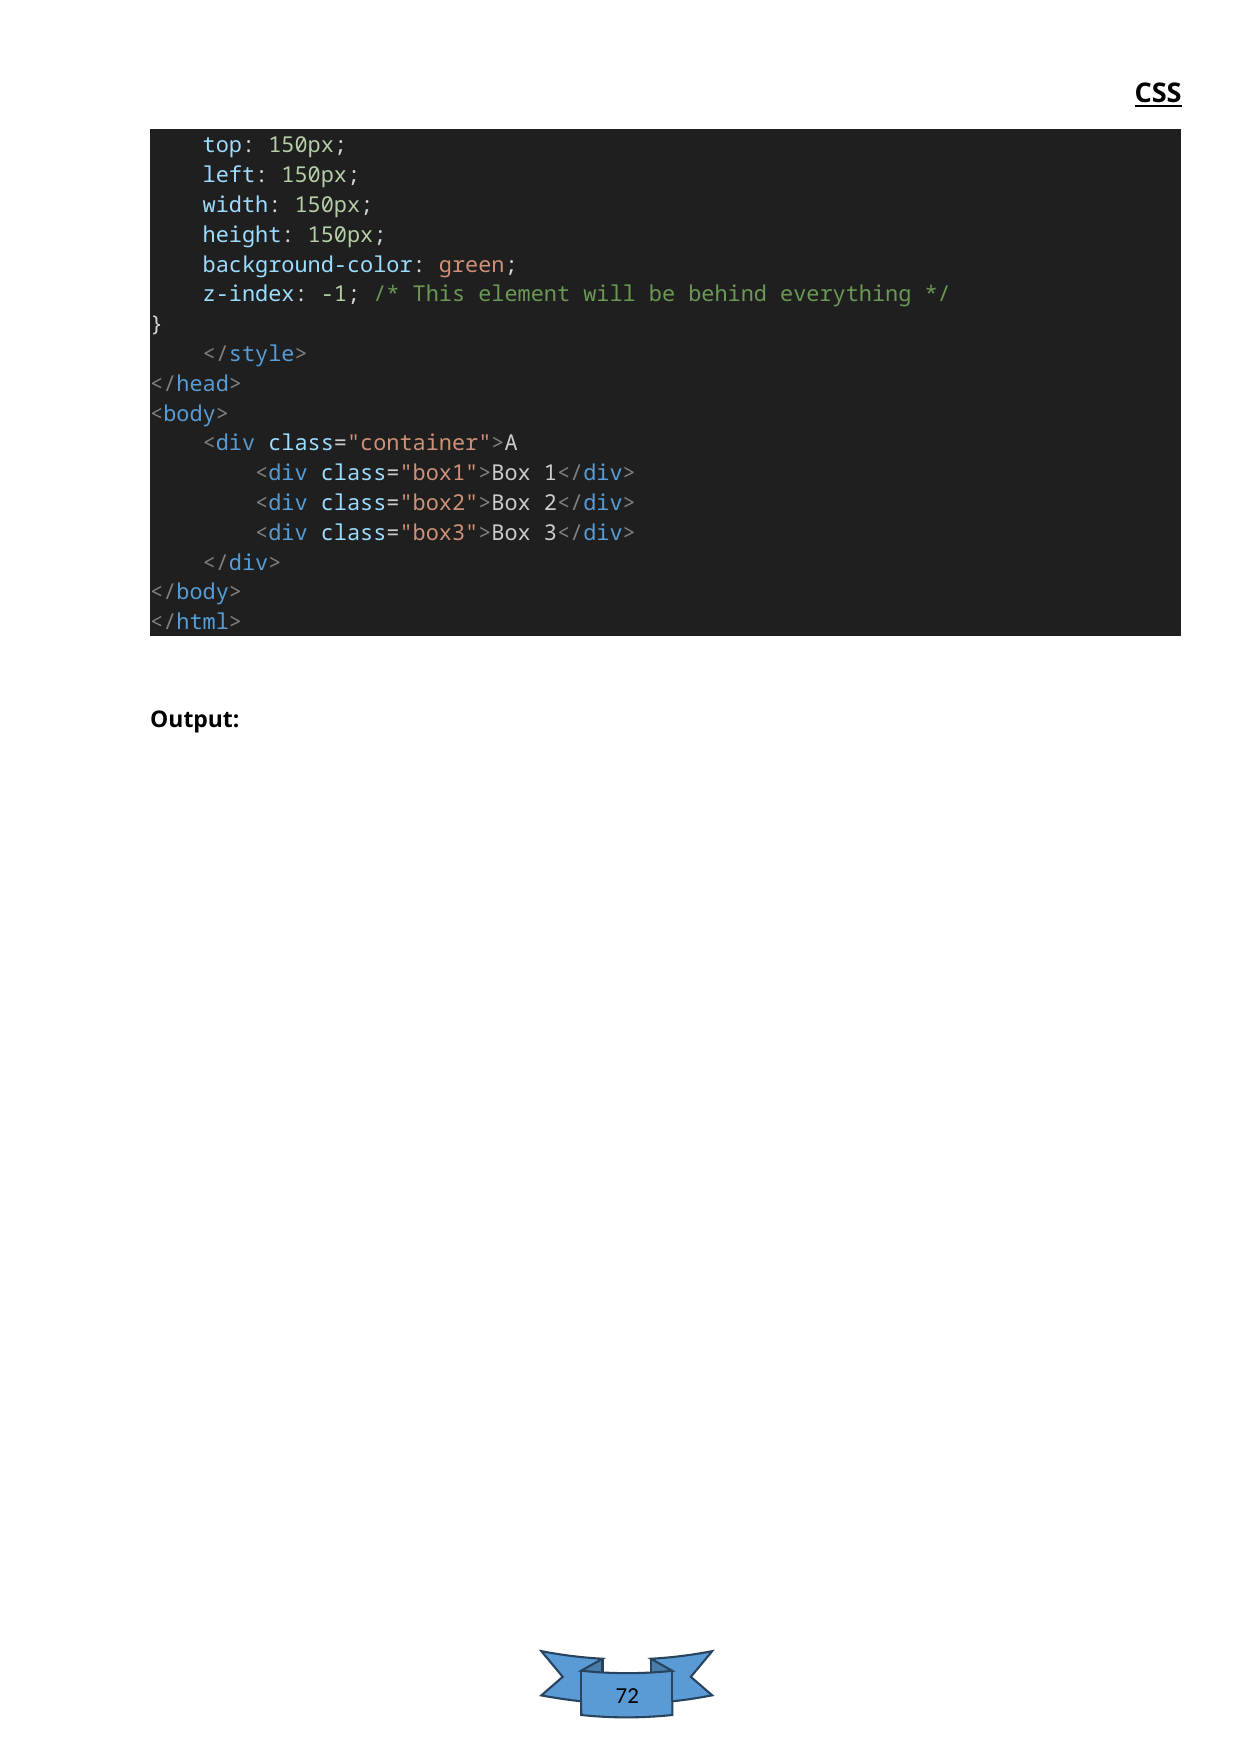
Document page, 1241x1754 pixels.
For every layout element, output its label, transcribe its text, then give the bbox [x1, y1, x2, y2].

text <div class="box3">Box 3</div> [150, 517, 1181, 546]
text top: 150px; [150, 129, 1181, 159]
text width: 150px; [150, 189, 1181, 219]
text <div class="container">A [150, 427, 1181, 457]
text Output: [150, 703, 1181, 734]
text <div class="box2">Box 2</div> [150, 487, 1181, 517]
text </body> [150, 576, 1181, 606]
text z-index: -1; /* This element will be behind everything */ [150, 278, 1181, 308]
text </html> [150, 606, 1181, 636]
text height: 150px; [150, 219, 1181, 248]
text left: 150px; [150, 159, 1181, 189]
text background-color: green; [150, 248, 1181, 278]
text </div> [150, 546, 1181, 576]
text </style> [150, 338, 1181, 368]
text </head> [150, 368, 1181, 397]
text } [150, 308, 1181, 338]
text <div class="box1">Box 1</div> [150, 457, 1181, 487]
text <body> [150, 397, 1181, 427]
